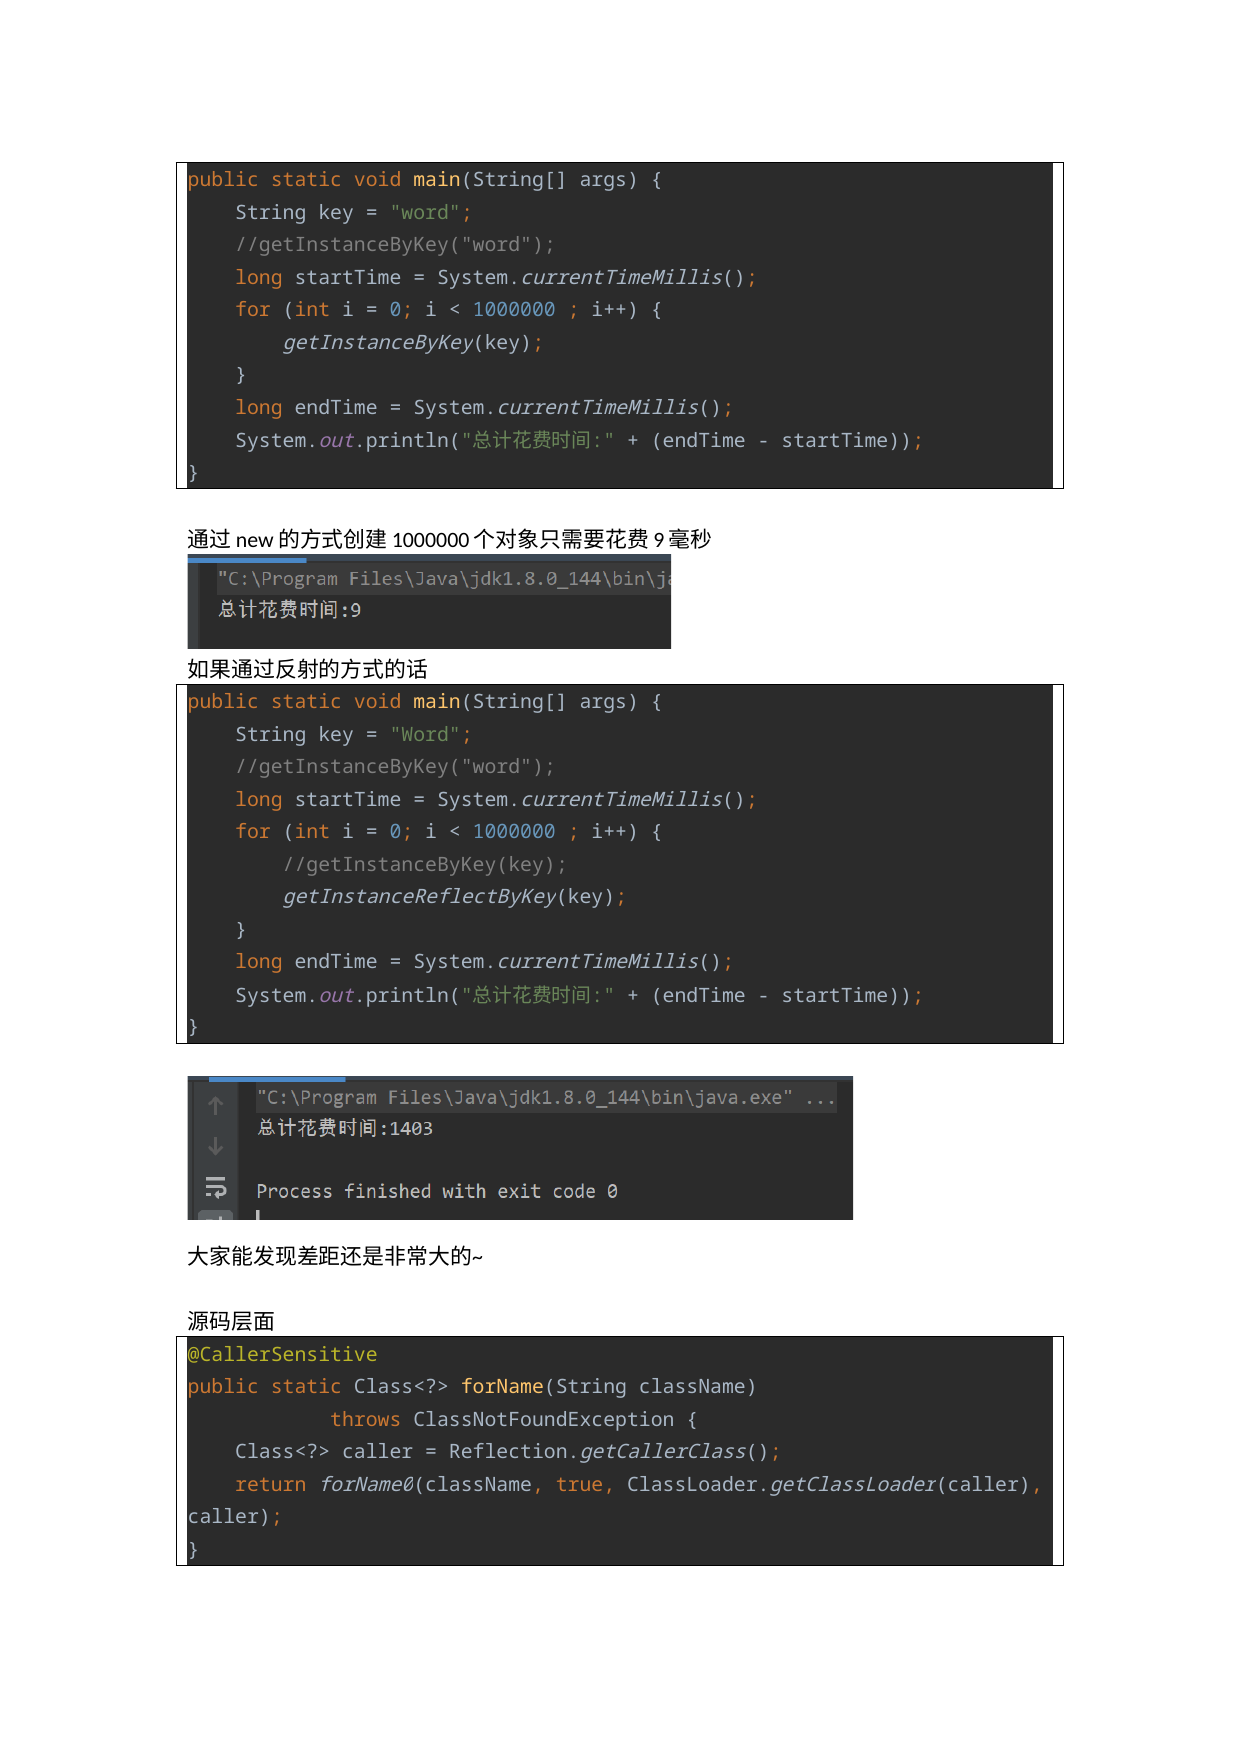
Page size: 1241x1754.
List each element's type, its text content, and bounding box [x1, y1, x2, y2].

text 通过new的方式创建1000000个对象只需要花费9毫秒 [187, 522, 1053, 554]
text 源码层面 [187, 1304, 1053, 1336]
text 大家能发现差距还是非常大的~ [187, 1239, 1053, 1271]
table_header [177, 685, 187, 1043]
picture [187, 1076, 854, 1220]
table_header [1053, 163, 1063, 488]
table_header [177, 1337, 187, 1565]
text 如果通过反射的方式的话 [187, 652, 1053, 684]
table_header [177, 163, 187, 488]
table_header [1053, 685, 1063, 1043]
picture [187, 554, 672, 649]
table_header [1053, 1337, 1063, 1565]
